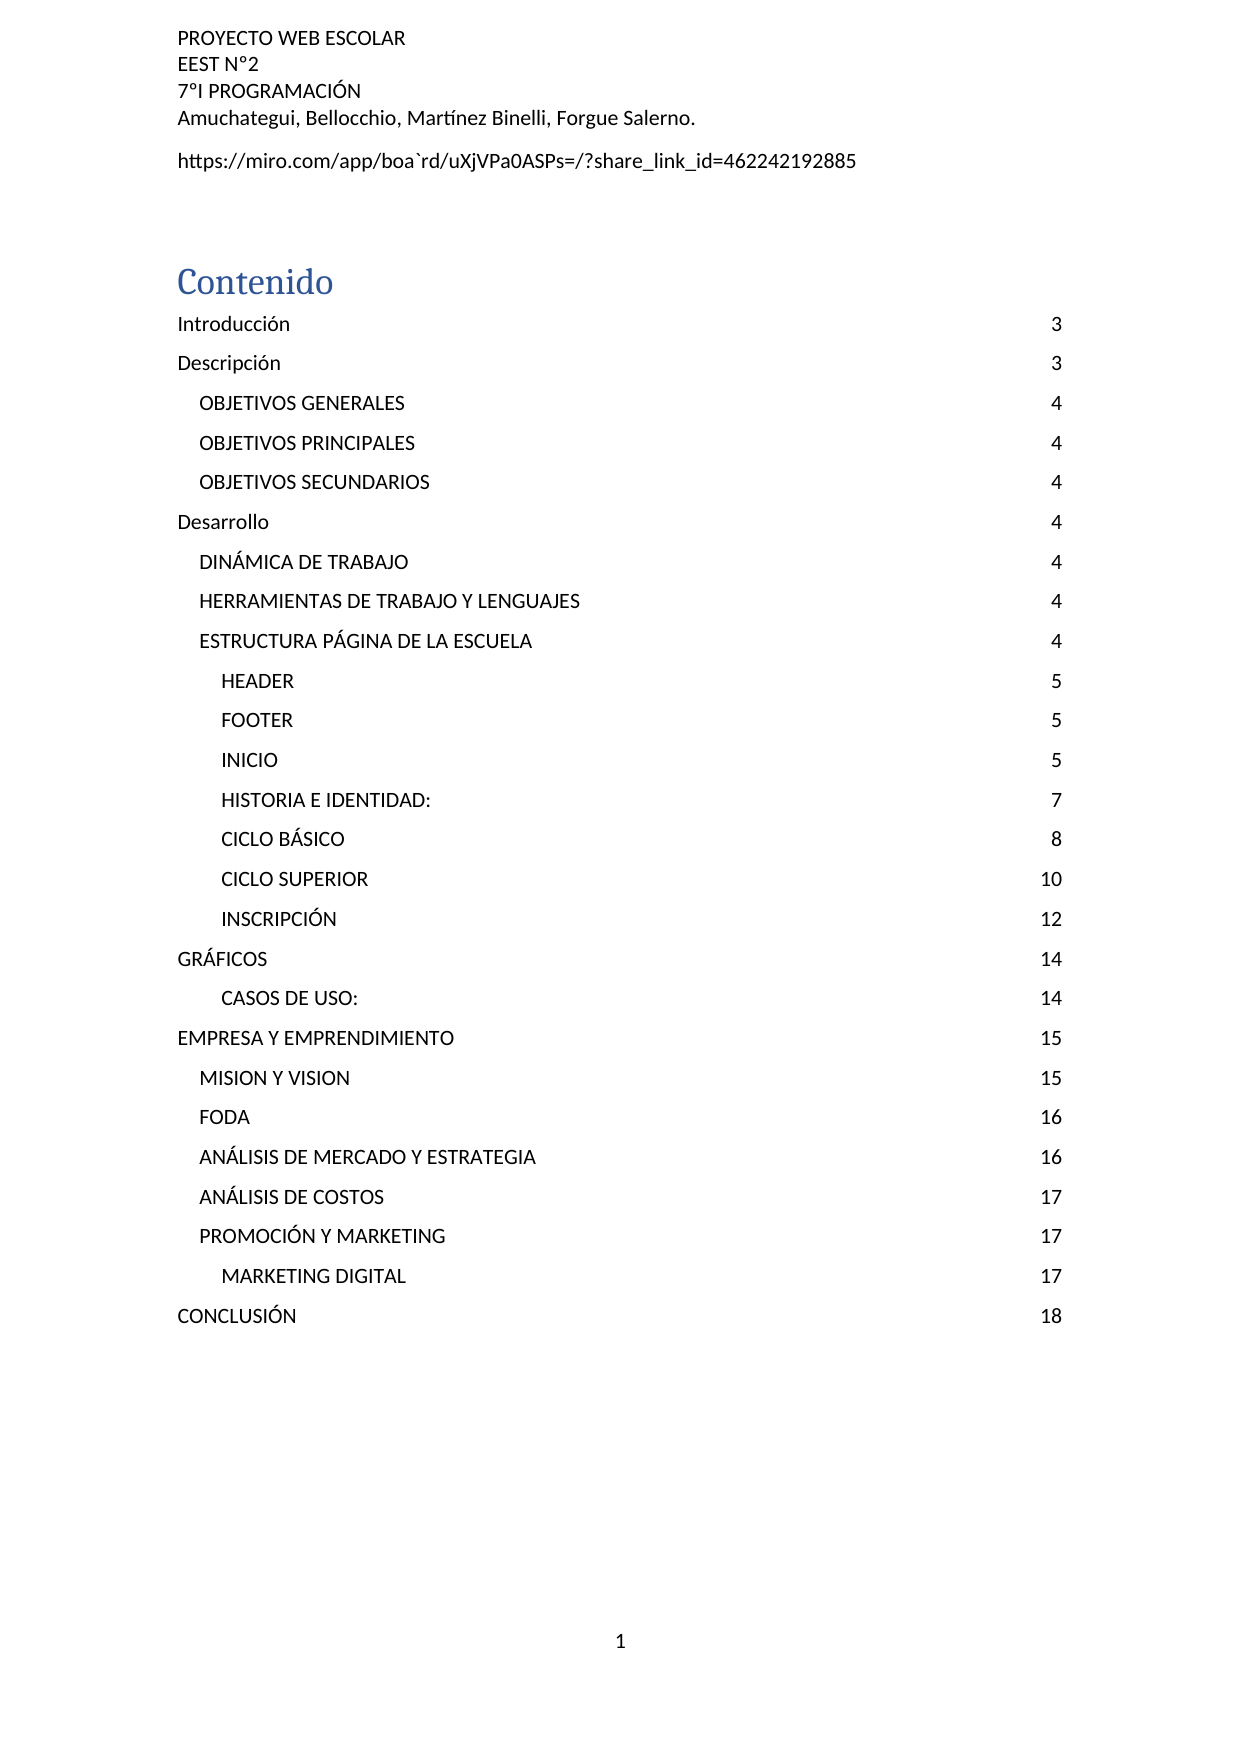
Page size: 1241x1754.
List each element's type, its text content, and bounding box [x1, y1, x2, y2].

text https://miro.com/app/boa`rd/uXjVPa0ASPs=/?share_link_id=462242192885 [177, 148, 1063, 174]
text Contenido [177, 260, 1063, 306]
